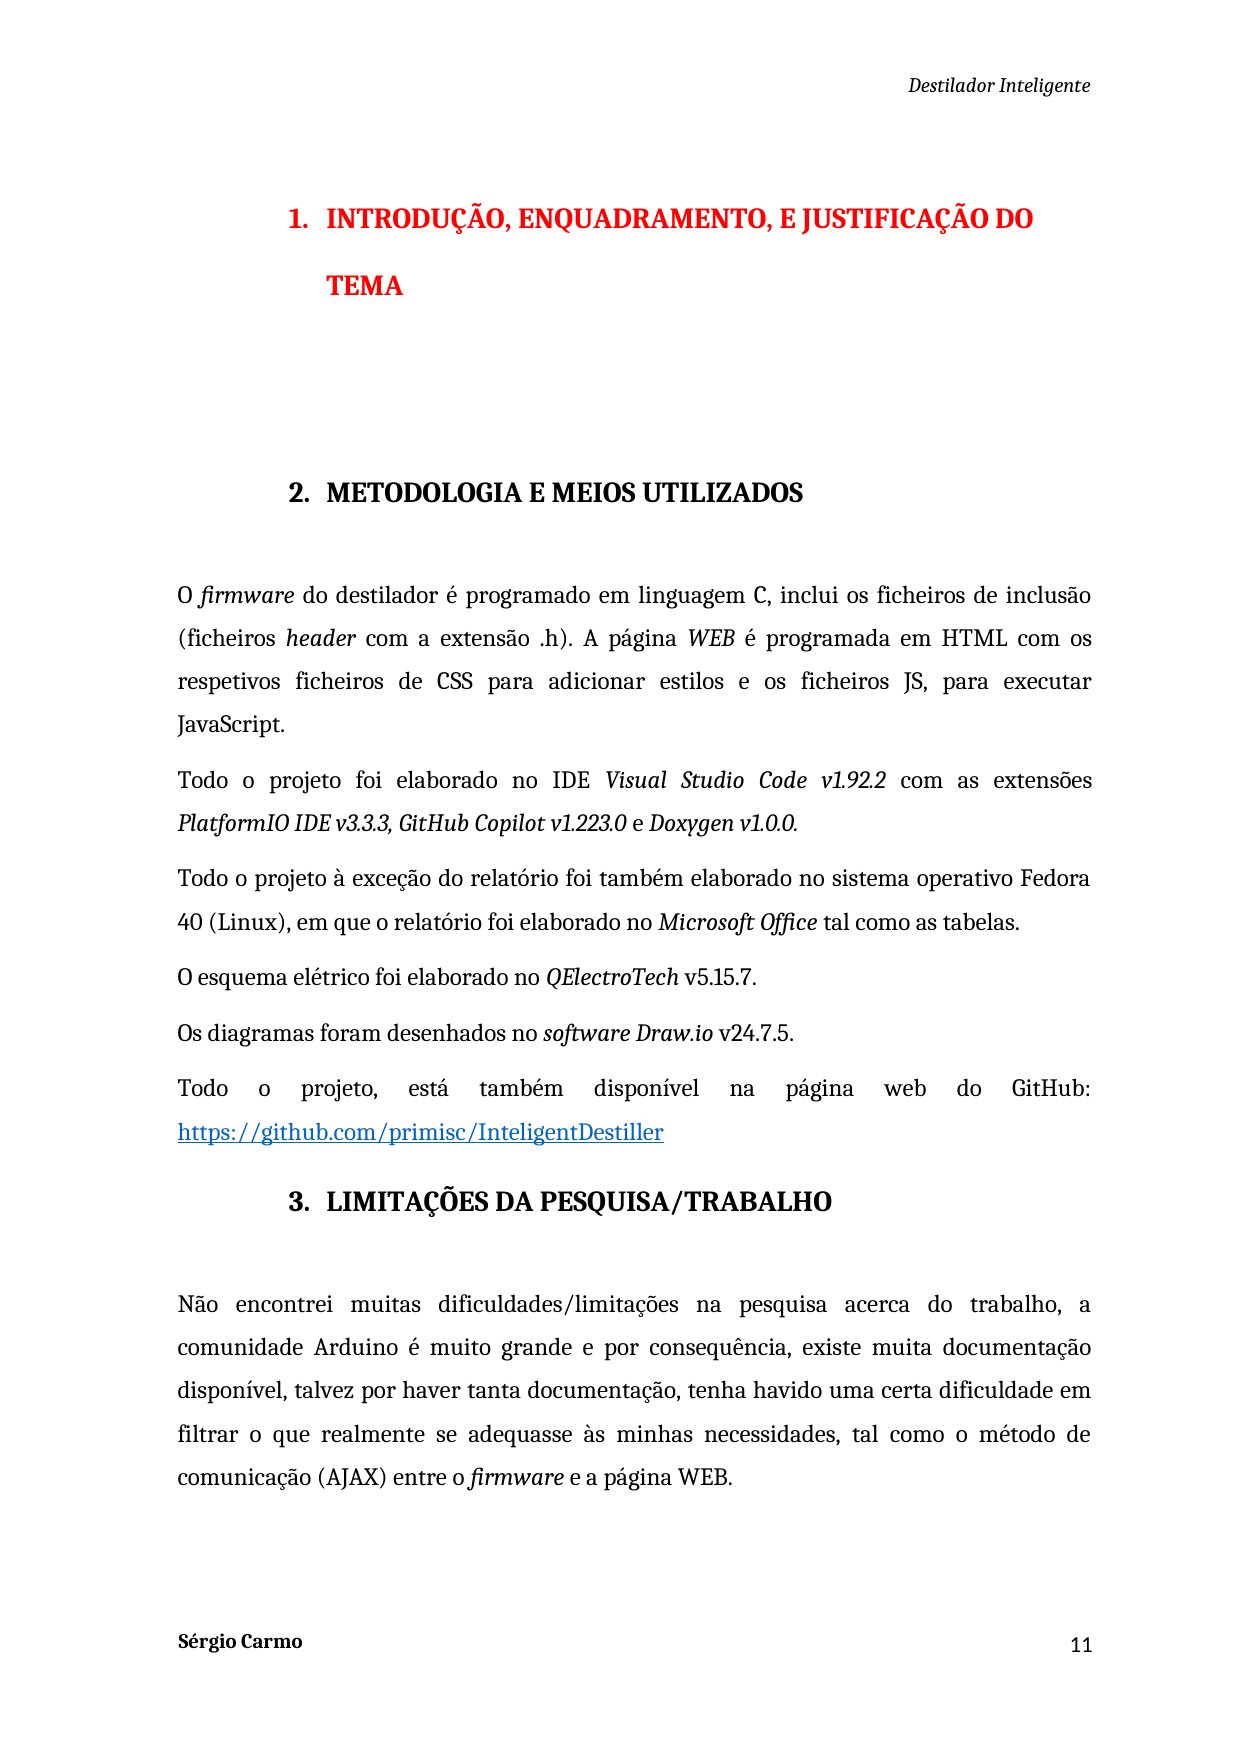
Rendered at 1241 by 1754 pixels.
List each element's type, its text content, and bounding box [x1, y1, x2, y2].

text Metodologia e Meios Utilizados [288, 476, 1092, 509]
text Todo o projeto foi elaborado no IDE Visual Studio Code v1.92.2 com as extensões PlatformIO IDE v3.3.3, GitHub Copilot v1.223.0 e Doxygen v1.0.0. [177, 766, 1092, 837]
text Os diagramas foram desenhados no software Draw.io v24.7.5. [177, 1019, 1092, 1047]
text Todo o projeto à exceção do relatório foi também elaborado no sistema operativo Fedora 40 (Linux), em que o relatório foi elaborado no Microsoft Office tal como as tabelas. [177, 864, 1092, 936]
text Todo o projeto, está também disponível na página web do GitHub: https://github.com/primisc/InteligentDestiller [177, 1074, 1092, 1146]
text O firmware do destilador é programado em linguagem C, inclui os ficheiros de inclusão (ficheiros header com a extensão .h). A página WEB é programada em HTML com os respetivos ficheiros de CSS para adicionar estilos e os ficheiros JS, para executar JavaScript. [177, 581, 1092, 739]
text O esquema elétrico foi elaborado no QElectroTech v5.15.7. [177, 963, 1092, 992]
text Limitações da Pesquisa/Trabalho [288, 1186, 1092, 1219]
text INTRODUÇÃO, Enquadramento, e Justificação do Tema [288, 202, 1092, 303]
text Não encontrei muitas dificuldades/limitações na pesquisa acerca do trabalho, a comunidade Arduino é muito grande e por consequência, existe muita documentação disponível, talvez por haver tanta documentação, tenha havido uma certa dificuldade em filtrar o que realmente se adequasse às minhas necessidades, tal como o método de comunicação (AJAX) entre o firmware e a página WEB. [177, 1290, 1092, 1491]
